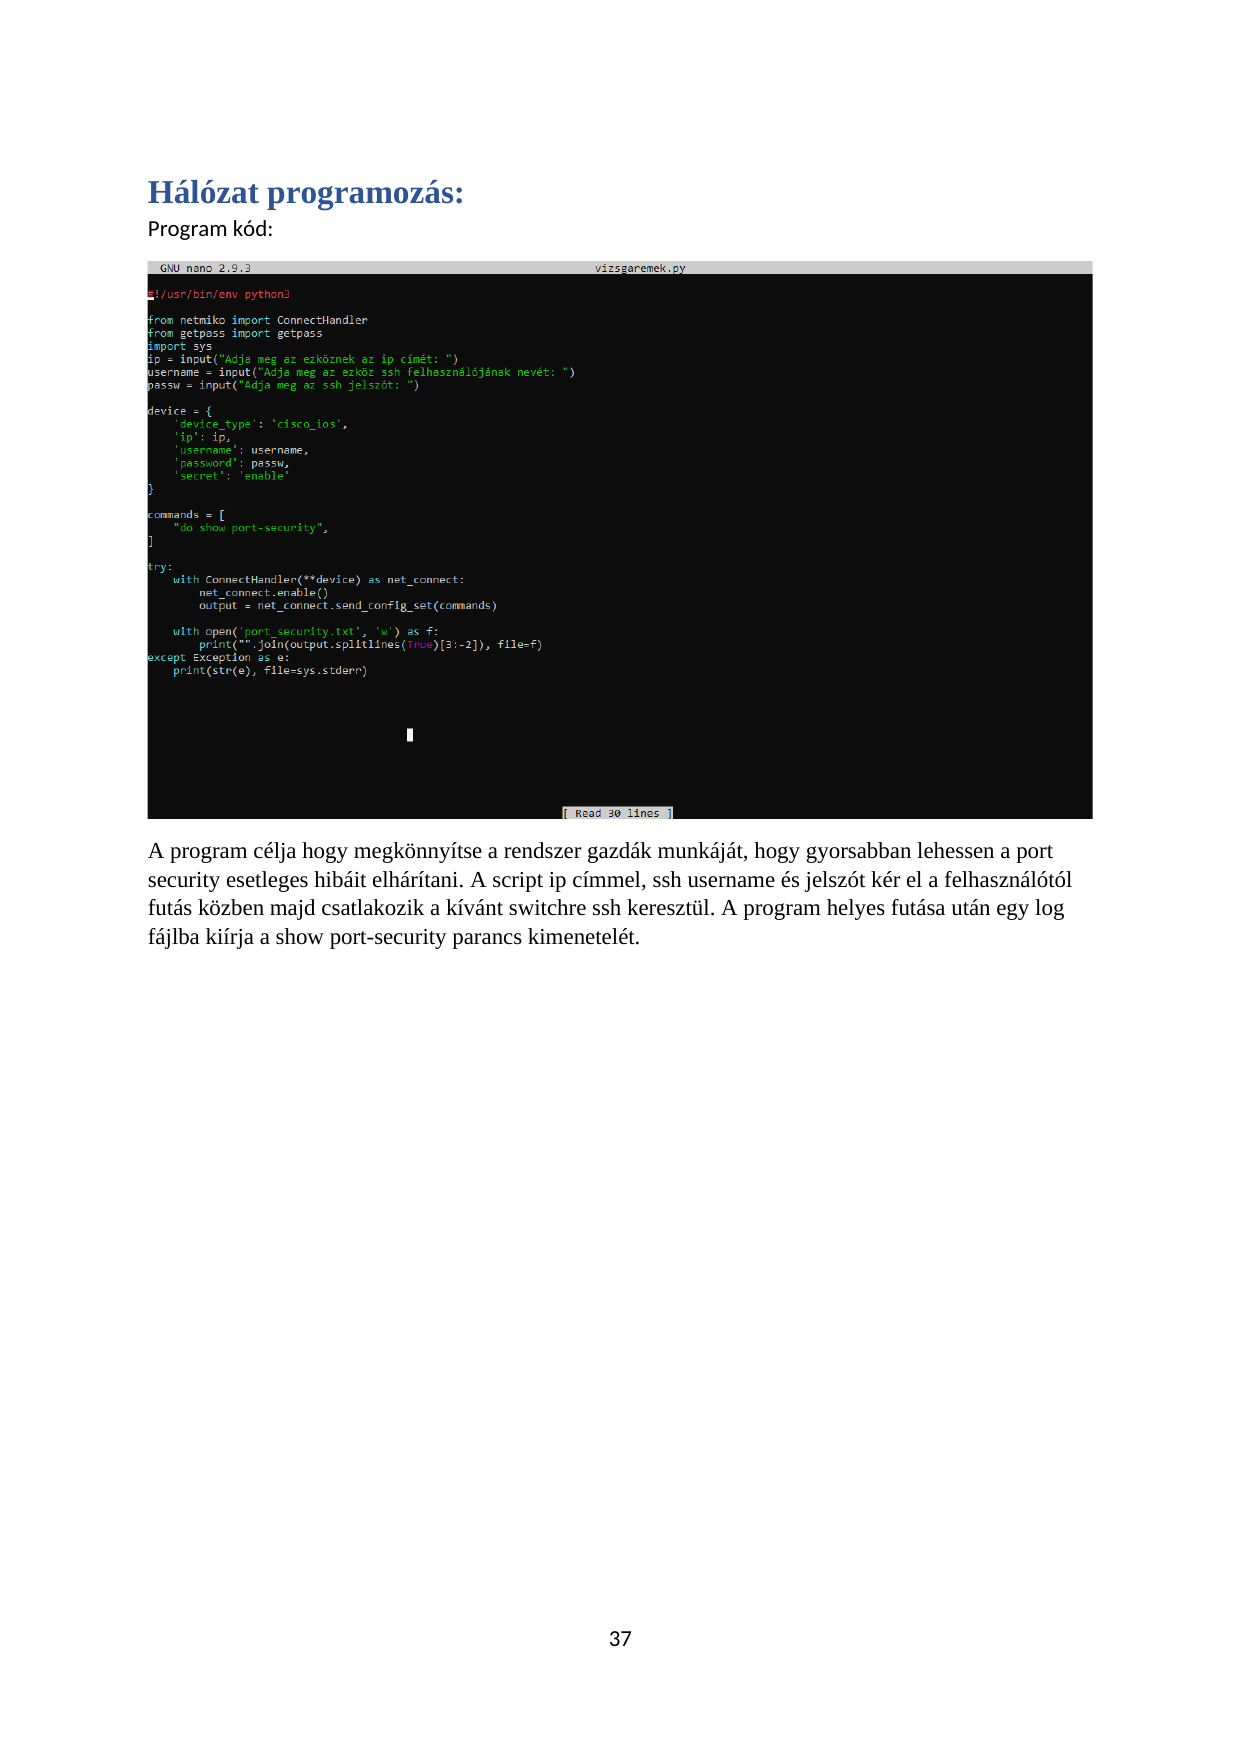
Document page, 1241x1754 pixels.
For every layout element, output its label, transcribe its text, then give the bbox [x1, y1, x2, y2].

subtitle Hálózat programozás: [148, 173, 1093, 211]
text A program célja hogy megkönnyítse a rendszer gazdák munkáját, hogy gyorsabban lehessen a port security esetleges hibáit elhárítani. A script ip címmel, ssh username és jelszót kér el a felhasználótól futás közben majd csatlakozik a kívánt switchre ssh keresztül. A program helyes futása után egy log fájlba kiírja a show port-security parancs kimenetelét. [148, 838, 1093, 949]
picture [147, 260, 1093, 819]
text Program kód: [148, 214, 1093, 242]
